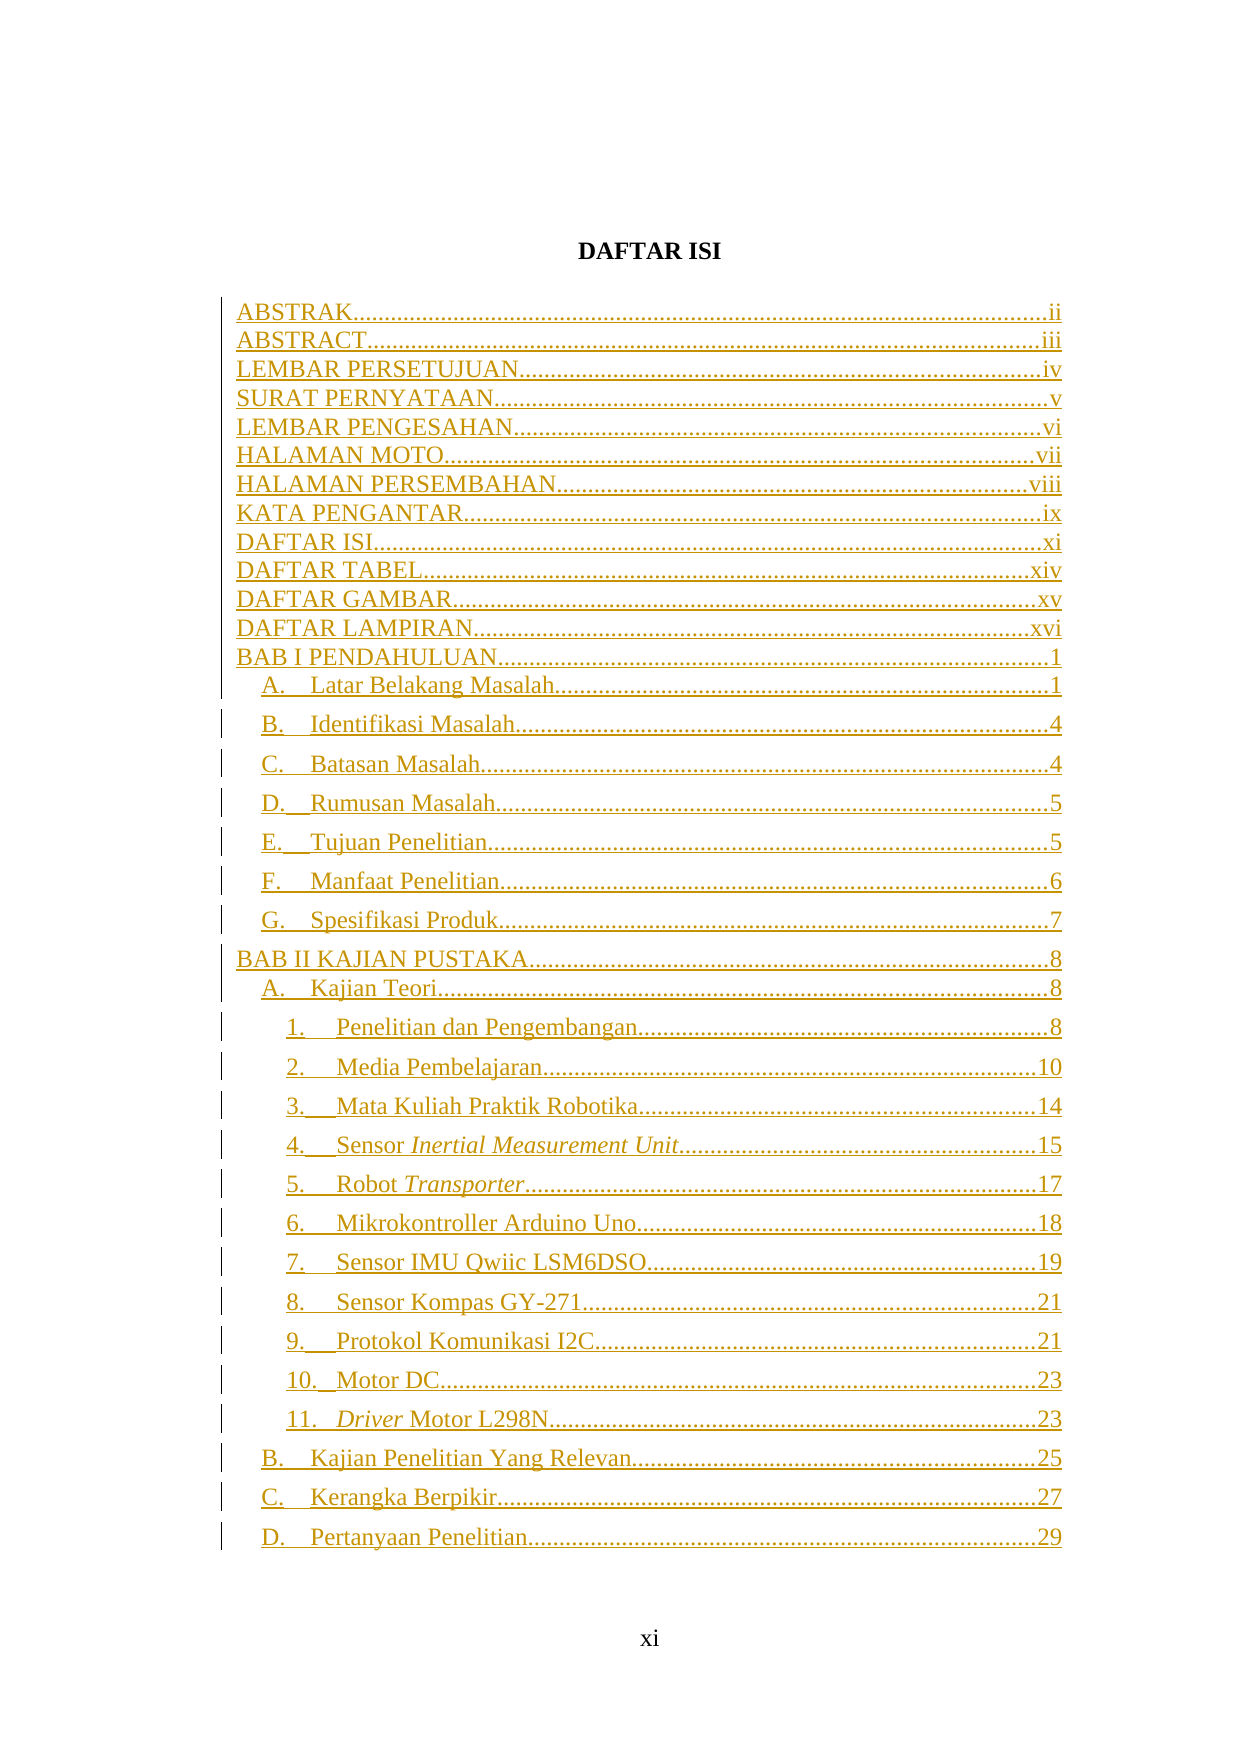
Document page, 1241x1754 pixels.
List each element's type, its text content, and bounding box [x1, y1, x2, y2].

subtitle DAFTAR ISI [236, 236, 1063, 265]
